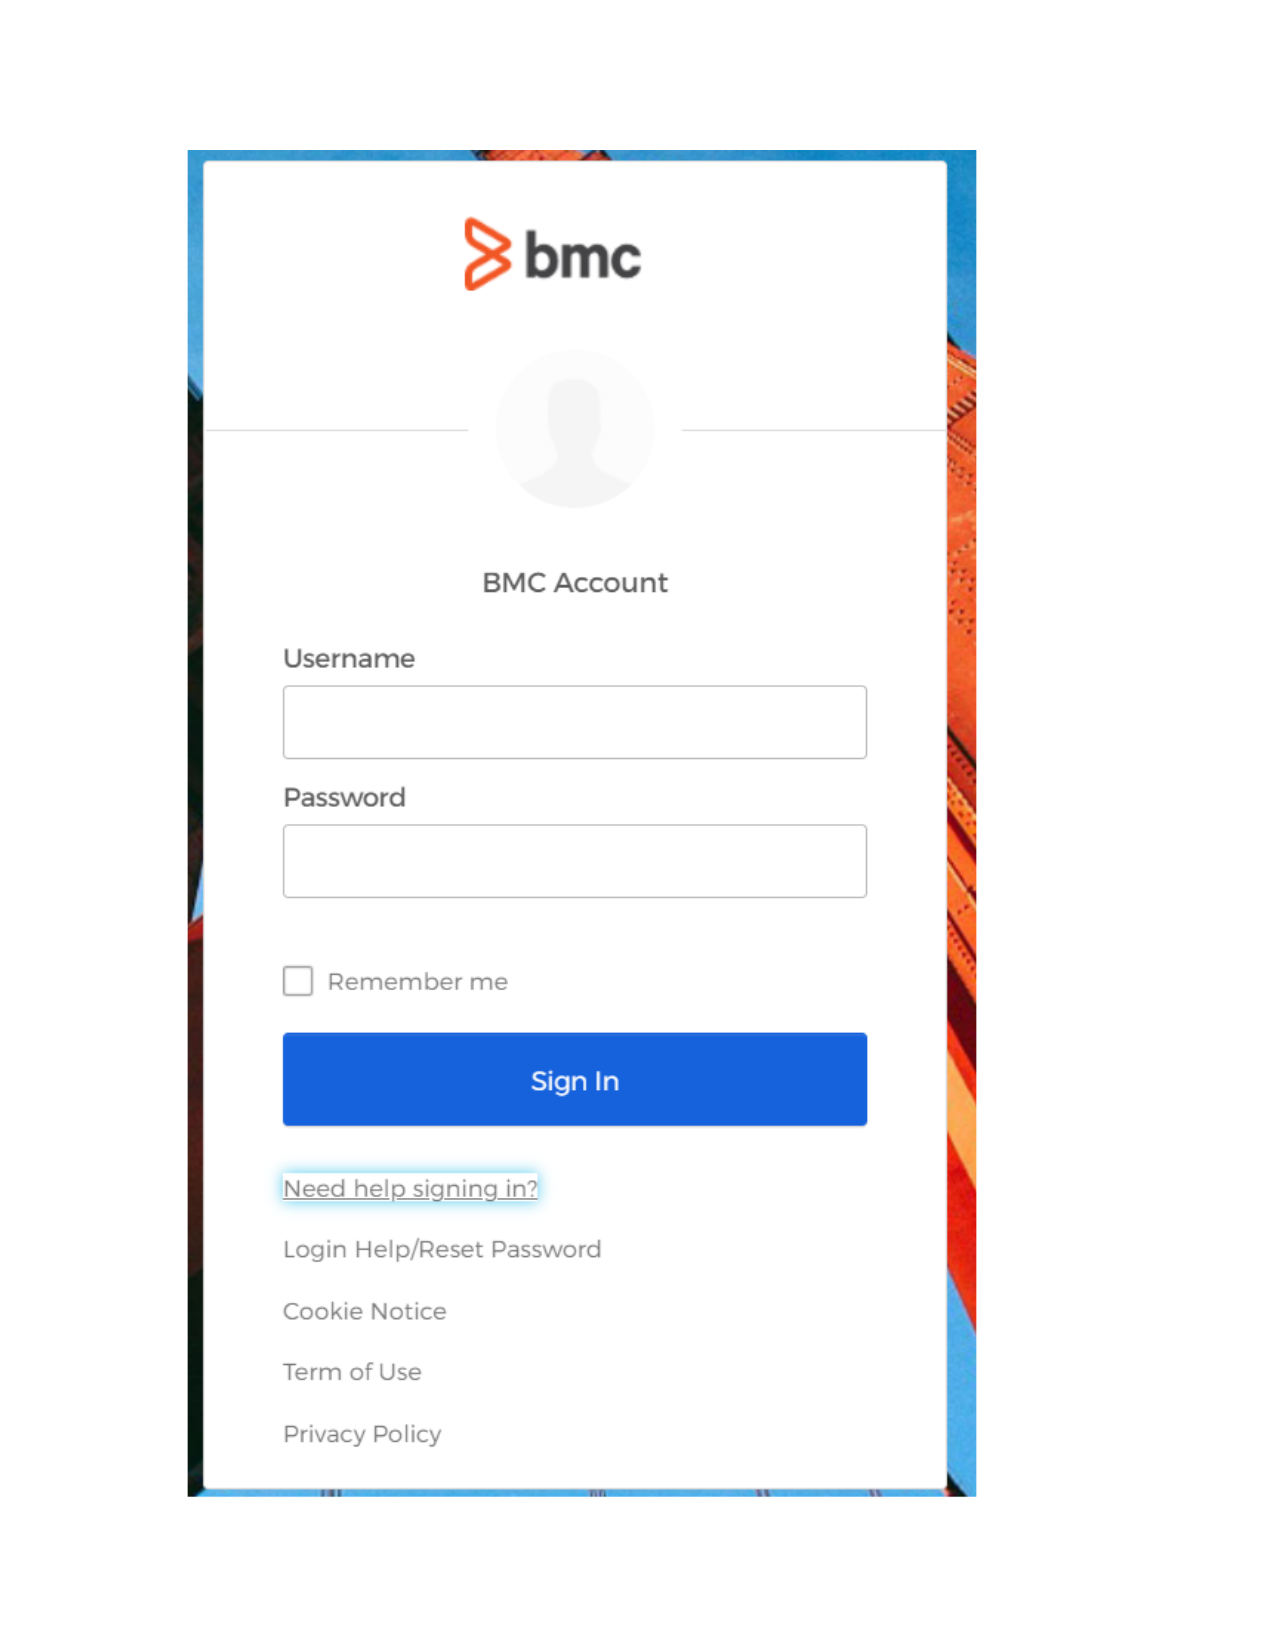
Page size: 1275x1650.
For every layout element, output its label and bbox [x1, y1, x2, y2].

picture [187, 150, 977, 1500]
